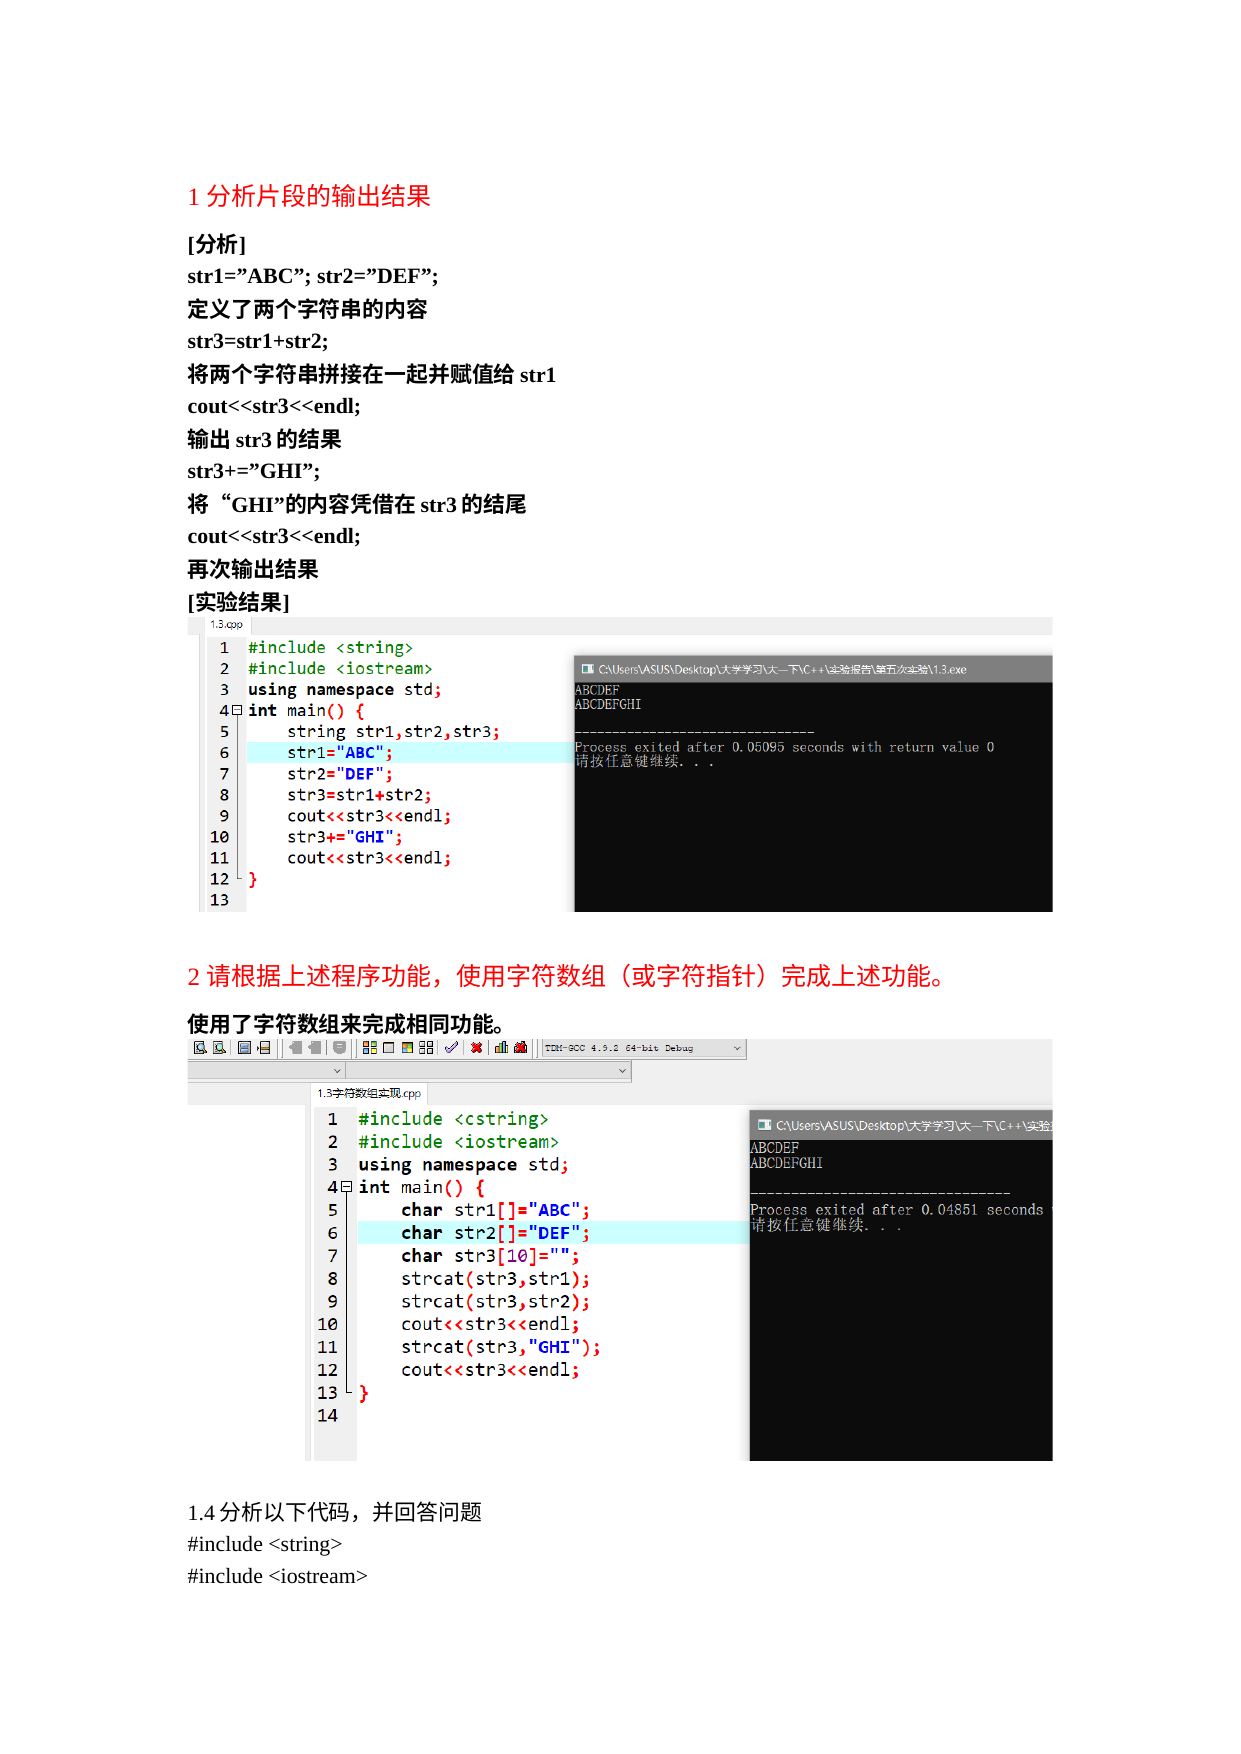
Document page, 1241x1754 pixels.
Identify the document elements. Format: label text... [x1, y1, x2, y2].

text #include <string> [187, 1527, 1053, 1559]
text str3=str1+str2; [187, 324, 1053, 357]
text str3+=”GHI”; [187, 454, 1053, 487]
text 再次输出结果 [187, 552, 1053, 584]
text 1 分析片段的输出结果 [187, 162, 1053, 227]
text 2 请根据上述程序功能，使用字符数组（或字符指针）完成上述功能。 [187, 942, 1053, 1007]
text str1=”ABC”; str2=”DEF”; [187, 259, 1053, 292]
text 1.4分析以下代码，并回答问题 [187, 1494, 1053, 1527]
text [分析] [187, 227, 1053, 259]
picture [187, 617, 1053, 912]
text 定义了两个字符串的内容 [187, 292, 1053, 324]
text 输出str3的结果 [187, 422, 1053, 454]
text 将两个字符串拼接在一起并赋值给str1 [187, 357, 1053, 389]
text [实验结果] [187, 584, 1053, 617]
text cout<<str3<<endl; [187, 389, 1053, 422]
text 将“GHI”的内容凭借在str3的结尾 [187, 487, 1053, 519]
text cout<<str3<<endl; [187, 519, 1053, 552]
picture [187, 1039, 1053, 1461]
text 使用了字符数组来完成相同功能。 [187, 1007, 1053, 1039]
text #include <iostream> [187, 1559, 1053, 1592]
